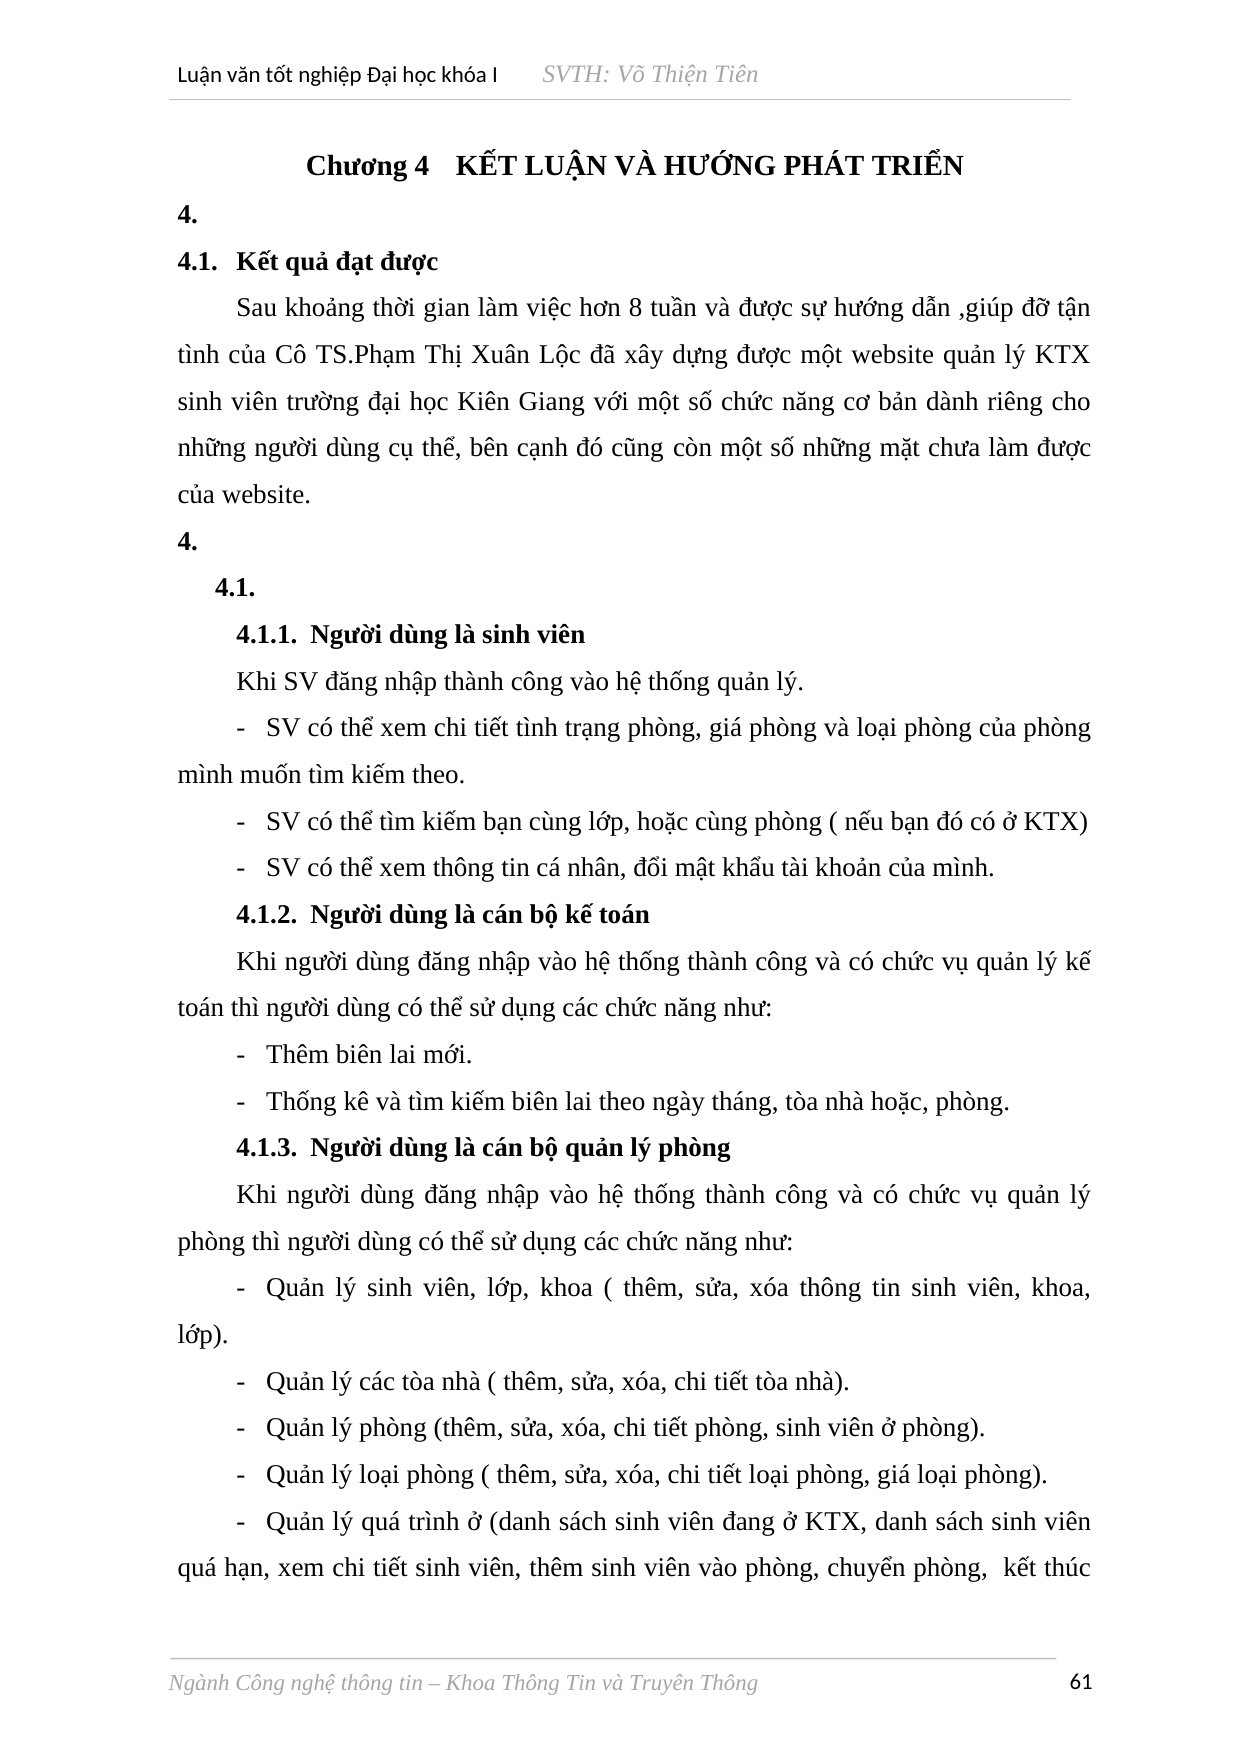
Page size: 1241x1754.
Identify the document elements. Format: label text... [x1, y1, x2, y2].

text Thêm biên lai mới. [177, 1038, 1092, 1069]
text Quản lý phòng (thêm, sửa, xóa, chi tiết phòng, sinh viên ở phòng). [177, 1411, 1092, 1442]
text SV có thể xem thông tin cá nhân, đổi mật khẩu tài khoản của mình. [177, 851, 1092, 882]
text Sau khoảng thời gian làm việc hơn 8 tuần và được sự hướng dẫn ,giúp đỡ tận tình của Cô TS.Phạm Thị Xuân Lộc đã xây dựng được một website quản lý KTX sinh viên trường đại học Kiên Giang với một số chức năng cơ bản dành riêng cho những người dùng cụ thể, bên cạnh đó cũng còn một số những mặt chưa làm được của website. [177, 291, 1092, 509]
text Quản lý sinh viên, lớp, khoa ( thêm, sửa, xóa thông tin sinh viên, khoa, lớp). [177, 1271, 1092, 1349]
list Người dùng là cán bộ quản lý phòng [236, 1131, 1092, 1162]
text SV có thể xem chi tiết tình trạng phòng, giá phòng và loại phòng của phòng mình muốn tìm kiếm theo. [177, 711, 1092, 789]
list Người dùng là sinh viên [236, 618, 1092, 649]
text Thống kê và tìm kiếm biên lai theo ngày tháng, tòa nhà hoặc, phòng. [177, 1085, 1092, 1116]
text KẾT LUẬN VÀ HƯỚNG PHÁT TRIỂN [177, 148, 1092, 181]
text SV có thể tìm kiếm bạn cùng lớp, hoặc cùng phòng ( nếu bạn đó có ở KTX) [177, 805, 1092, 836]
text Khi SV đăng nhập thành công vào hệ thống quản lý. [177, 665, 1092, 696]
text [177, 1505, 1092, 1582]
text Khi người dùng đăng nhập vào hệ thống thành công và có chức vụ quản lý phòng thì người dùng có thể sử dụng các chức năng như: [177, 1178, 1092, 1256]
text Kết quả đạt được [177, 245, 1092, 276]
text Quản lý loại phòng ( thêm, sửa, xóa, chi tiết loại phòng, giá loại phòng). [177, 1458, 1092, 1489]
text Quản lý các tòa nhà ( thêm, sửa, xóa, chi tiết tòa nhà). [177, 1365, 1092, 1396]
text Khi người dùng đăng nhập vào hệ thống thành công và có chức vụ quản lý kế toán thì người dùng có thể sử dụng các chức năng như: [177, 945, 1092, 1022]
list Người dùng là cán bộ kế toán [236, 898, 1092, 929]
